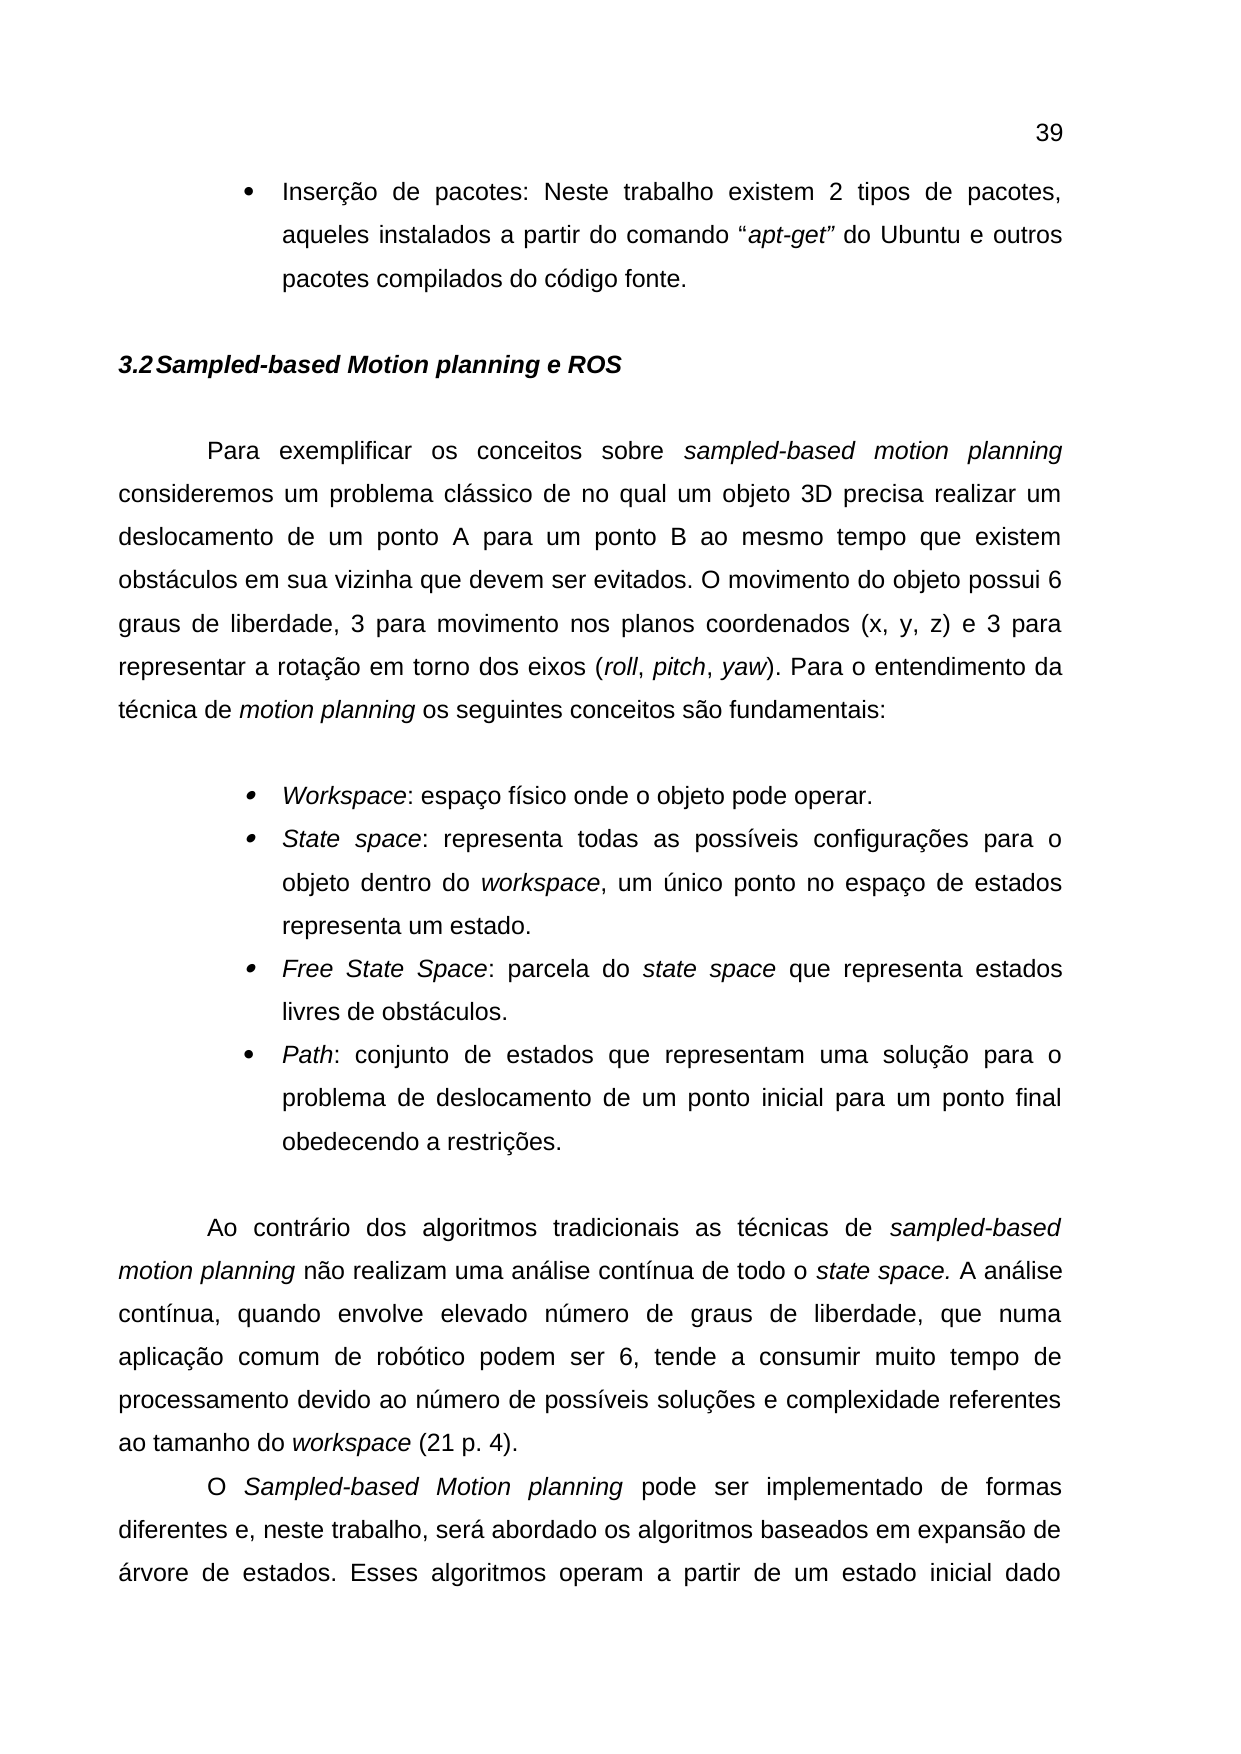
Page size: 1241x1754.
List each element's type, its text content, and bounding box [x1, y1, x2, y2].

list State space: representa todas as possíveis configurações para o objeto dentro do workspace, um único ponto no espaço de estados representa um estado. [244, 824, 1063, 939]
list Free State Space: parcela do state space que representa estados livres de obstáculos. [244, 954, 1063, 1026]
subtitle Sampled-based Motion planning e ROS [118, 350, 1063, 378]
list Workspace: espaço físico onde o objeto pode operar. [244, 781, 1063, 810]
text Para exemplificar os conceitos sobre sampled-based motion planning consideremos um problema clássico de no qual um objeto 3D precisa realizar um deslocamento de um ponto A para um ponto B ao mesmo tempo que existem obstáculos em sua vizinha que devem ser evitados. O movimento do objeto possui 6 graus de liberdade, 3 para movimento nos planos coordenados (x, y, z) e 3 para representar a rotação em torno dos eixos (roll, pitch, yaw). Para o entendimento da técnica de motion planning os seguintes conceitos são fundamentais: [118, 436, 1063, 723]
list Path: conjunto de estados que representam uma solução para o problema de deslocamento de um ponto inicial para um ponto final obedecendo a restrições. [244, 1040, 1063, 1155]
list Inserção de pacotes: Neste trabalho existem 2 tipos de pacotes, aqueles instalados a partir do comando “apt-get” do Ubuntu e outros pacotes compilados do código fonte. [244, 177, 1063, 292]
text Ao contrário dos algoritmos tradicionais as técnicas de sampled-based motion planning não realizam uma análise contínua de todo o state space. A análise contínua, quando envolve elevado número de graus de liberdade, que numa aplicação comum de robótico podem ser 6, tende a consumir muito tempo de processamento devido ao número de possíveis soluções e complexidade referentes ao tamanho do workspace . [118, 1213, 1063, 1457]
